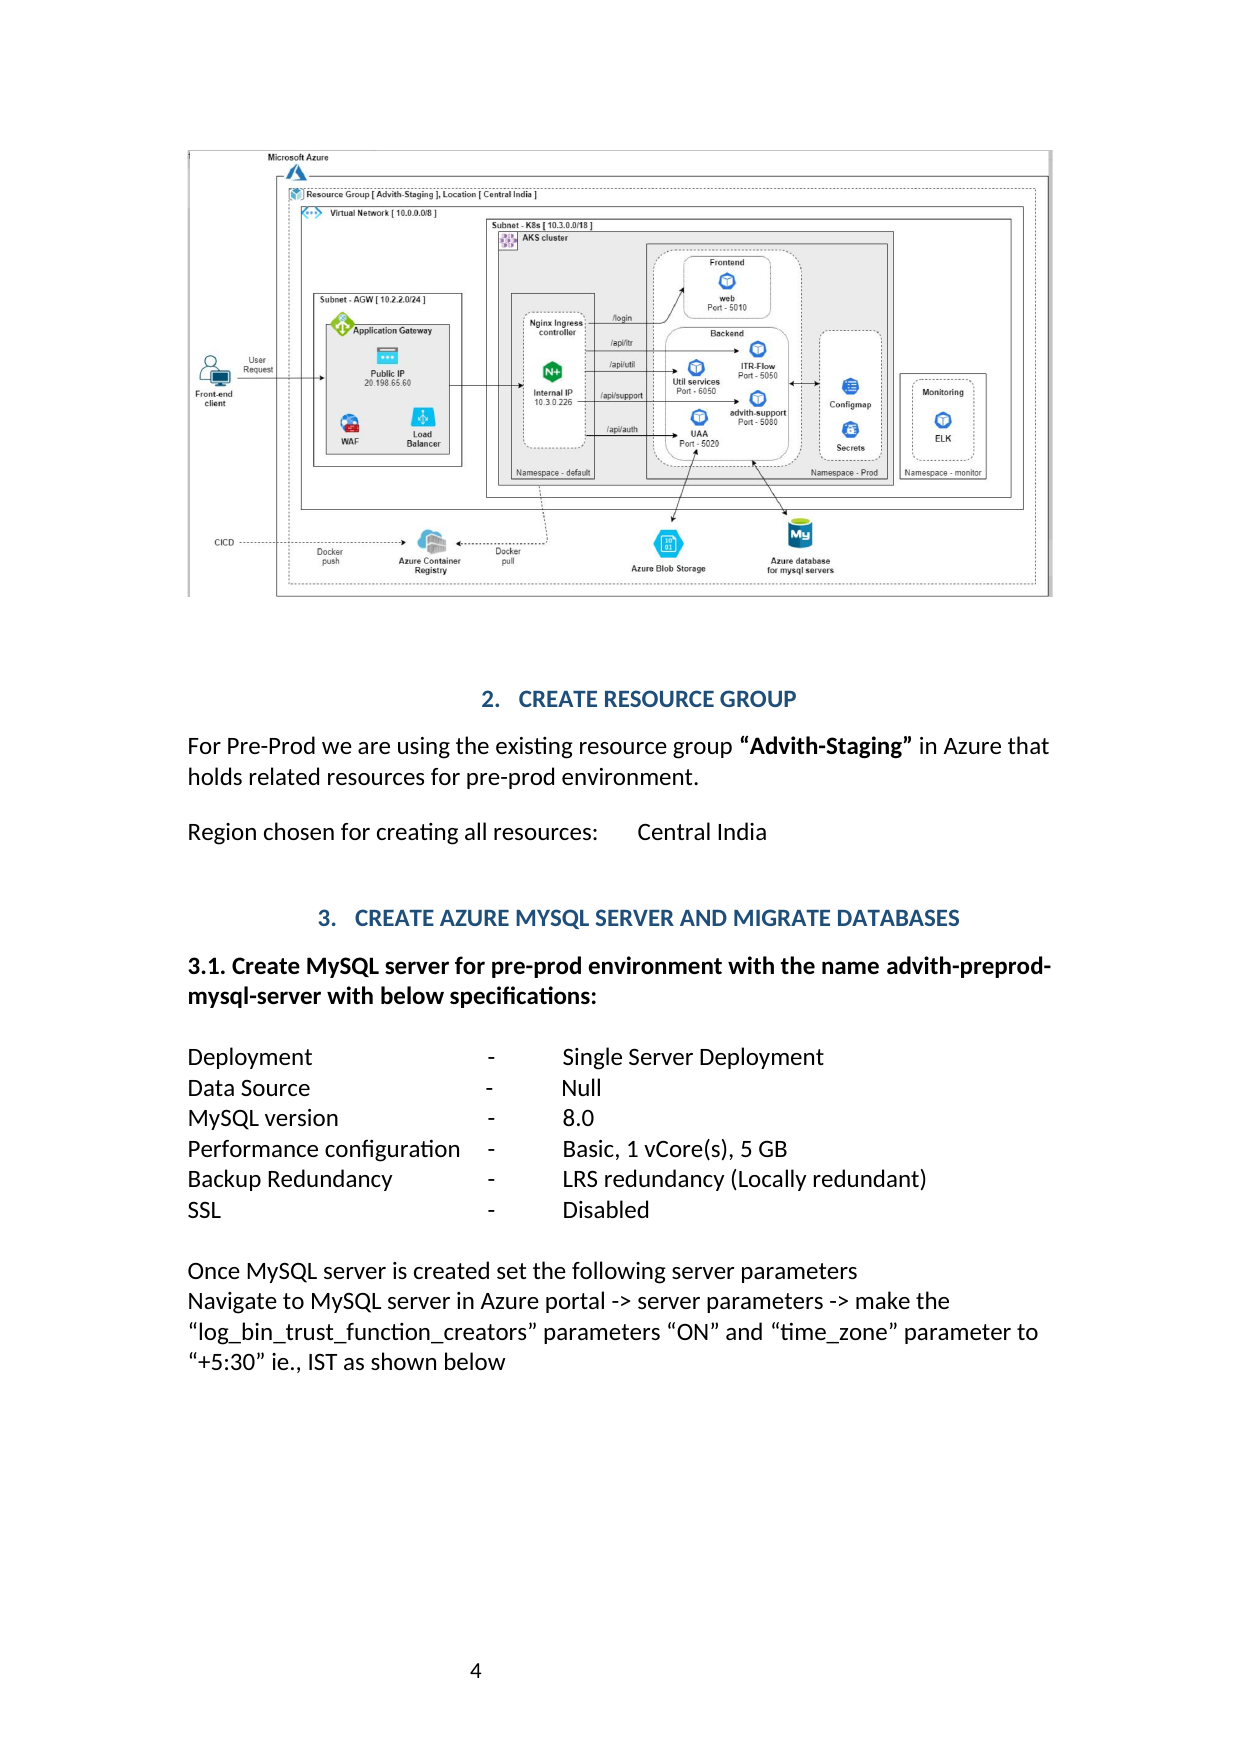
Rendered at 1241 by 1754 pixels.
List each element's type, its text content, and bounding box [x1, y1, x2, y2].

text Performance configuration - Basic, 1 vCore(s), 5 GB [187, 1133, 1053, 1163]
text 3.1. Create MySQL server for pre-prod environment with the name advith-preprod-mysql-server with below specifications: [187, 950, 1053, 1011]
text SSL - Disabled [187, 1194, 1053, 1224]
text Data Source - Null [187, 1072, 1053, 1102]
picture [187, 150, 1053, 597]
text Once MySQL server is created set the following server parameters [187, 1255, 1053, 1286]
subtitle CREATE AZURE MYSQL SERVER AND MIGRATE DATABASES [225, 903, 1053, 933]
text For Pre-Prod we are using the existing resource group “Advith-Staging” in Azure that holds related resources for pre-prod environment. [187, 730, 1053, 791]
subtitle CREATE RESOURCE GROUP [225, 683, 1053, 713]
text Backup Redundancy - LRS redundancy (Locally redundant) [187, 1163, 1053, 1194]
text Navigate to MySQL server in Azure portal -> server parameters -> make the “log_bin_trust_function_creators” parameters “ON” and “time_zone” parameter to “+5:30” ie., IST as shown below [187, 1286, 1053, 1377]
text Region chosen for creating all resources: Central India [187, 817, 1053, 847]
text Deployment - Single Server Deployment [187, 1041, 1053, 1072]
text MySQL version - 8.0 [187, 1102, 1053, 1133]
